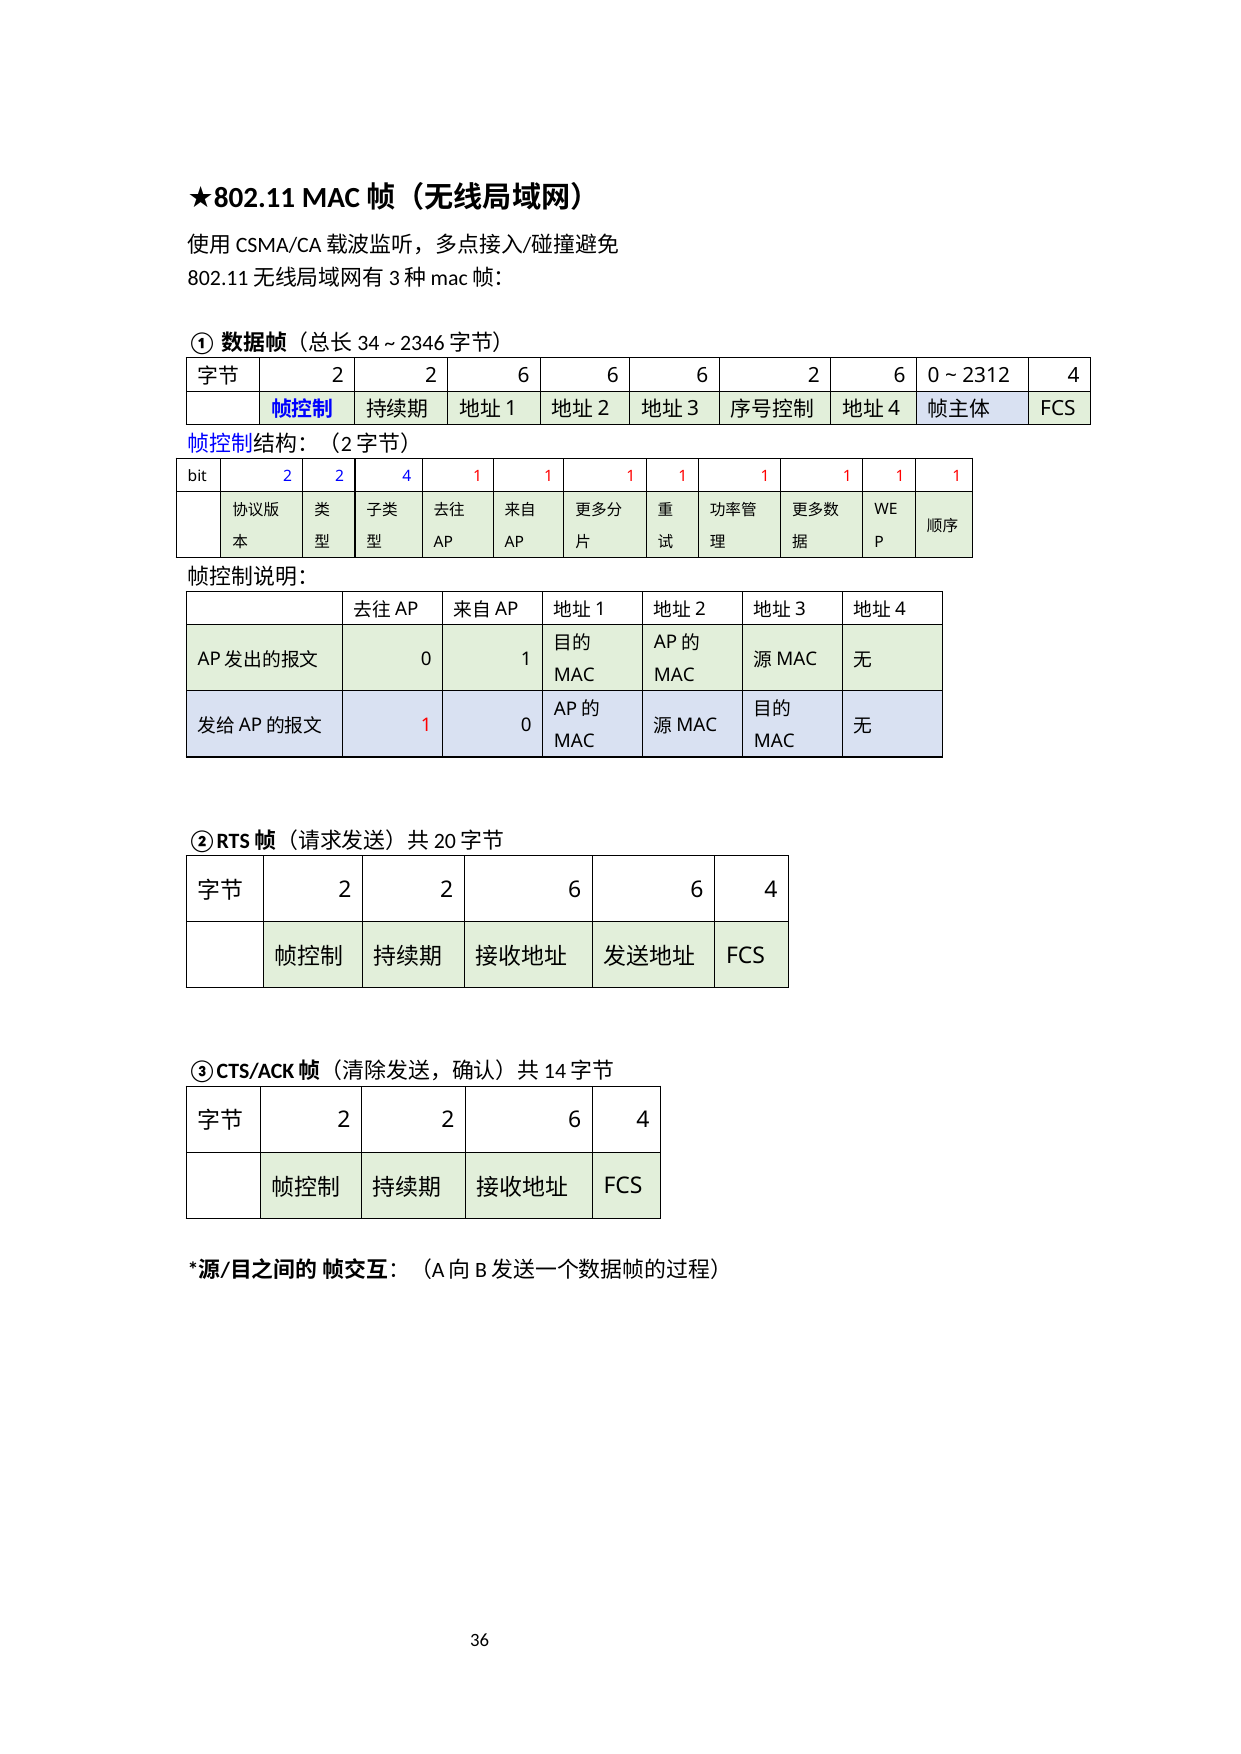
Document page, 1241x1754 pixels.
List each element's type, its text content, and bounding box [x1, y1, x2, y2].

table_cell 协议版本 [221, 492, 302, 557]
table_header [187, 592, 342, 624]
table_header 1 [699, 459, 780, 491]
table_header 地址1 [543, 592, 642, 624]
table_cell 功率管理 [699, 492, 780, 557]
table_cell 1 [343, 691, 442, 756]
table_cell 0 [343, 625, 442, 690]
table_header 4 [715, 856, 788, 921]
table_cell 地址3 [630, 392, 719, 424]
table_cell 发送地址 [593, 922, 714, 987]
table_header 地址4 [843, 592, 942, 624]
table_cell 子类型 [356, 492, 422, 557]
table_cell 更多分片 [564, 492, 646, 557]
text ③CTS/ACK帧（清除发送，确认）共14字节 [187, 1053, 1053, 1086]
table_cell AP发出的报文 [187, 625, 342, 690]
table_cell 发给AP的报文 [187, 691, 342, 756]
table_header 2 [355, 358, 447, 391]
table_cell 持续期 [362, 1153, 465, 1218]
table_header 来自AP [443, 592, 542, 624]
table_cell [187, 392, 259, 424]
table_header 2 [221, 459, 302, 491]
table_cell 帧主体 [917, 392, 1028, 424]
table_cell 顺序 [916, 492, 972, 557]
table_cell FCS [1029, 392, 1090, 424]
table_cell 持续期 [363, 922, 464, 987]
table_cell [177, 492, 220, 557]
table_header 字节 [187, 358, 259, 391]
table_cell 帧控制 [260, 392, 354, 424]
table_header 6 [630, 358, 719, 391]
table_cell 接收地址 [465, 922, 592, 987]
text 802.11无线局域网有3种mac帧： [187, 259, 1053, 292]
table_cell 序号控制 [720, 392, 830, 424]
table_header 1 [423, 459, 493, 491]
table_header 去往AP [343, 592, 442, 624]
table_header 6 [541, 358, 629, 391]
table_header bit [177, 459, 220, 491]
table_header 1 [564, 459, 646, 491]
text 帧控制结构：（2字节） [187, 425, 1053, 458]
table_cell 地址2 [541, 392, 629, 424]
table_header 1 [781, 459, 862, 491]
table_cell 类型 [303, 492, 354, 557]
table_header 字节 [187, 1087, 260, 1152]
table_header 2 [261, 1087, 361, 1152]
table_header 2 [264, 856, 362, 921]
table_cell 来自AP [494, 492, 563, 557]
table_header 字节 [187, 856, 263, 921]
table_cell AP的MAC [543, 691, 642, 756]
text 使用CSMA/CA载波监听，多点接入/碰撞避免 [187, 227, 1053, 259]
table_cell 无 [843, 691, 942, 756]
table_cell 接收地址 [466, 1153, 592, 1218]
table_header 6 [593, 856, 714, 921]
table_cell 1 [443, 625, 542, 690]
table_cell 帧控制 [261, 1153, 361, 1218]
text 帧控制说明： [187, 558, 1053, 591]
text ①数据帧（总长 34 ~ 2346字节） [187, 324, 1053, 357]
table_cell 去往AP [423, 492, 493, 557]
table_header 地址3 [743, 592, 842, 624]
table_header 2 [362, 1087, 465, 1152]
table_cell 目的MAC [743, 691, 842, 756]
table_header 1 [916, 459, 972, 491]
table_header 4 [356, 459, 422, 491]
table_cell FCS [593, 1153, 660, 1218]
table_header 4 [1029, 358, 1090, 391]
table_cell 帧控制 [264, 922, 362, 987]
table_header 2 [720, 358, 830, 391]
table_header 6 [831, 358, 916, 391]
table_cell AP的MAC [643, 625, 742, 690]
table_cell 持续期 [355, 392, 447, 424]
table_header 6 [465, 856, 592, 921]
table_cell 源MAC [743, 625, 842, 690]
table_cell 源MAC [643, 691, 742, 756]
table_header 6 [466, 1087, 592, 1152]
table_cell FCS [715, 922, 788, 987]
table_cell 地址1 [448, 392, 540, 424]
table_cell 0 [443, 691, 542, 756]
table_cell 地址4 [831, 392, 916, 424]
table_cell [187, 1153, 260, 1218]
text ②RTS帧（请求发送）共20字节 [187, 822, 1053, 855]
table_cell 目的MAC [543, 625, 642, 690]
table_header 2 [303, 459, 354, 491]
table_header 1 [647, 459, 698, 491]
table_header 1 [494, 459, 563, 491]
table_cell 更多数据 [781, 492, 862, 557]
table_header 地址2 [643, 592, 742, 624]
table_cell 重试 [647, 492, 698, 557]
table_header 2 [363, 856, 464, 921]
table_header 4 [593, 1087, 660, 1152]
table_cell [187, 922, 263, 987]
table_header 6 [448, 358, 540, 391]
text ★802.11 MAC帧（无线局域网） [187, 162, 1053, 227]
table_cell 无 [843, 625, 942, 690]
table_header 1 [863, 459, 915, 491]
table_cell WEP [863, 492, 915, 557]
table_header 0 ~ 2312 [917, 358, 1028, 391]
table_header 2 [260, 358, 354, 391]
text *源/目之间的 帧交互：（A向B发送一个数据帧的过程） [187, 1251, 1053, 1284]
